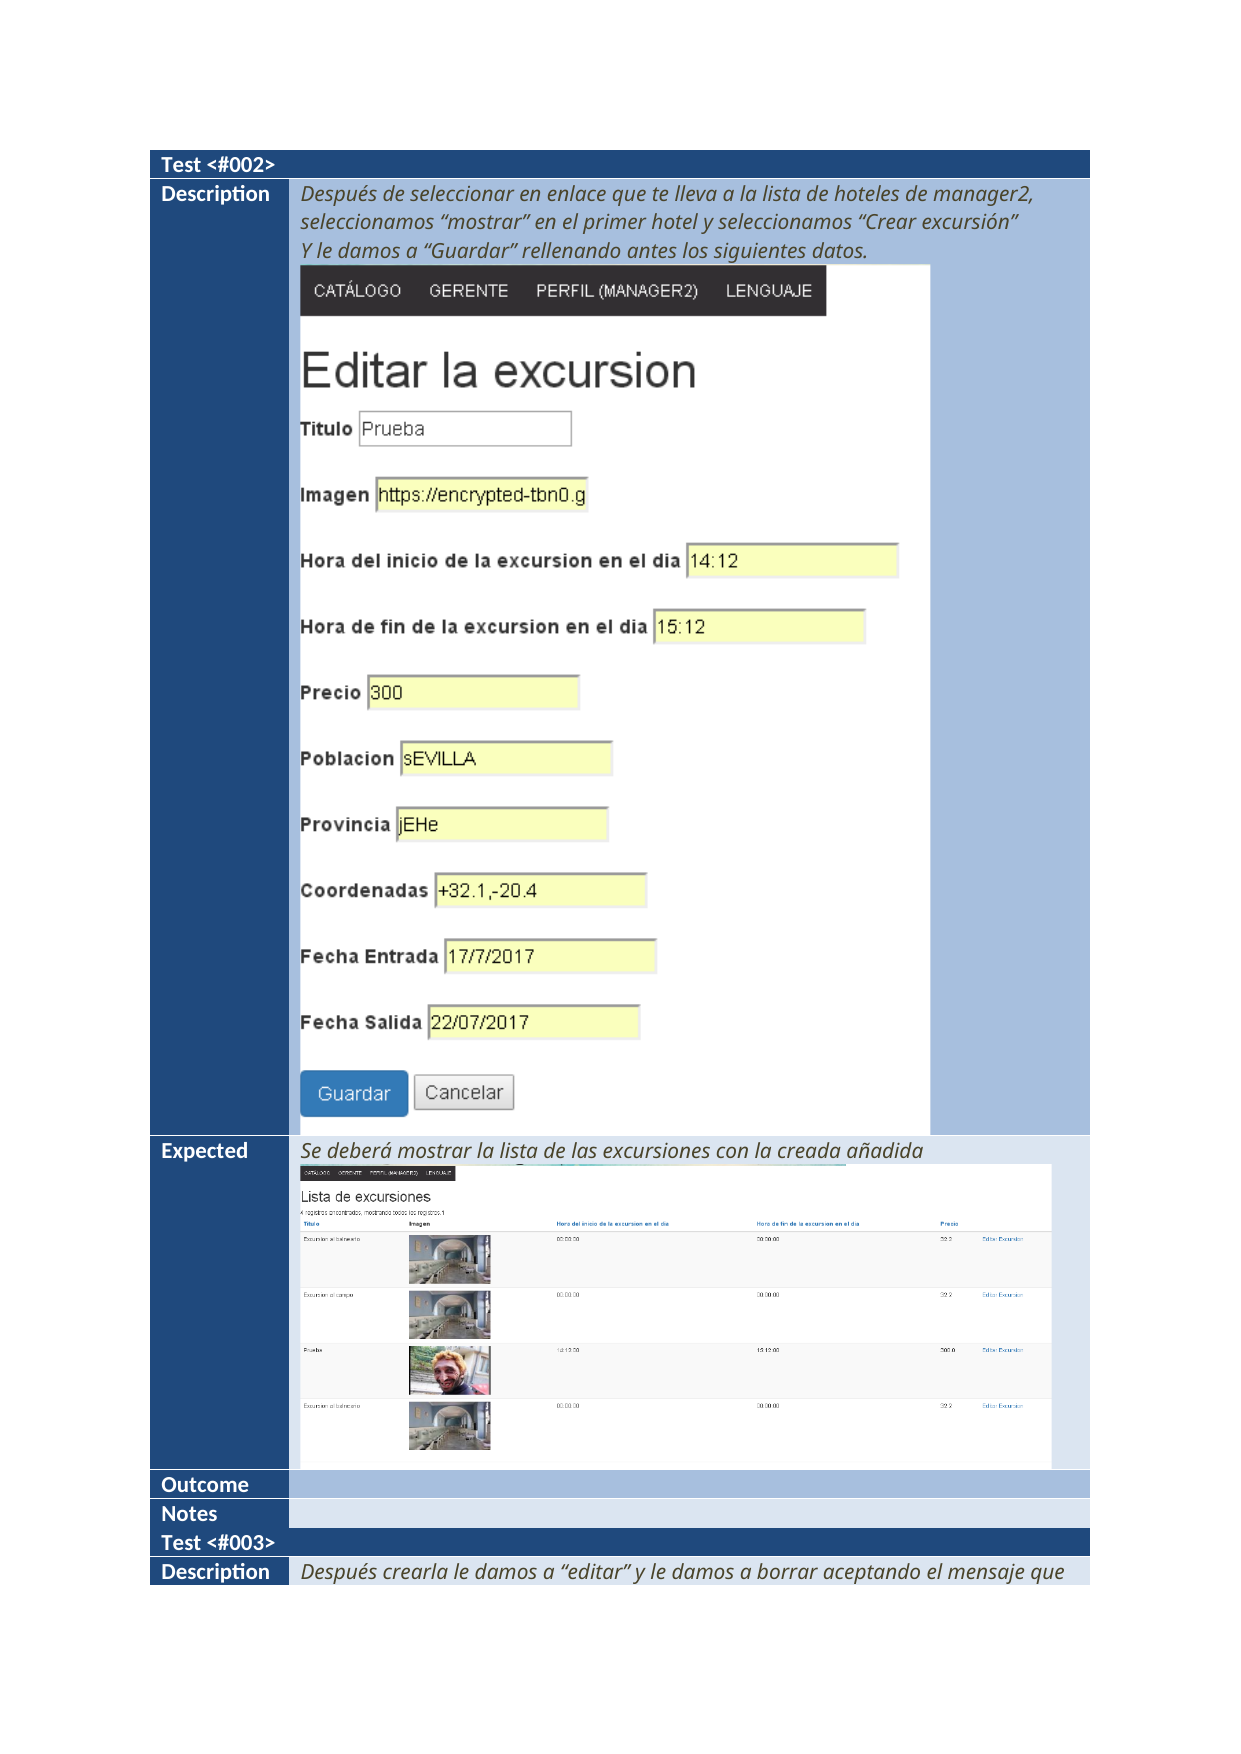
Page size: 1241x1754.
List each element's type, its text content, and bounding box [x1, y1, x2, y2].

table_header Test <#002> [150, 150, 1090, 178]
table_cell Después de seleccionar en enlace que te lleva a la lista de hoteles de manager2, seleccionamos “mostrar” en el primer hotel y seleccionamos “Crear excursión” Y le damos a “Guardar” rellenando antes los siguientes datos. [289, 179, 1090, 1135]
table_cell [289, 1499, 1090, 1528]
picture [300, 1164, 1052, 1469]
table_cell Se deberá mostrar la lista de las excursiones con la creada añadida [289, 1136, 1090, 1469]
table_cell [289, 1470, 1090, 1498]
table_cell Description [150, 179, 289, 1135]
picture [300, 264, 931, 1135]
table_cell Outcome [150, 1470, 289, 1498]
table_cell Test <#003> [150, 1528, 1090, 1556]
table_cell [289, 1557, 1090, 1585]
table_cell Notes [150, 1499, 289, 1528]
table_cell Description [150, 1557, 289, 1585]
table_cell Expected [150, 1136, 289, 1469]
